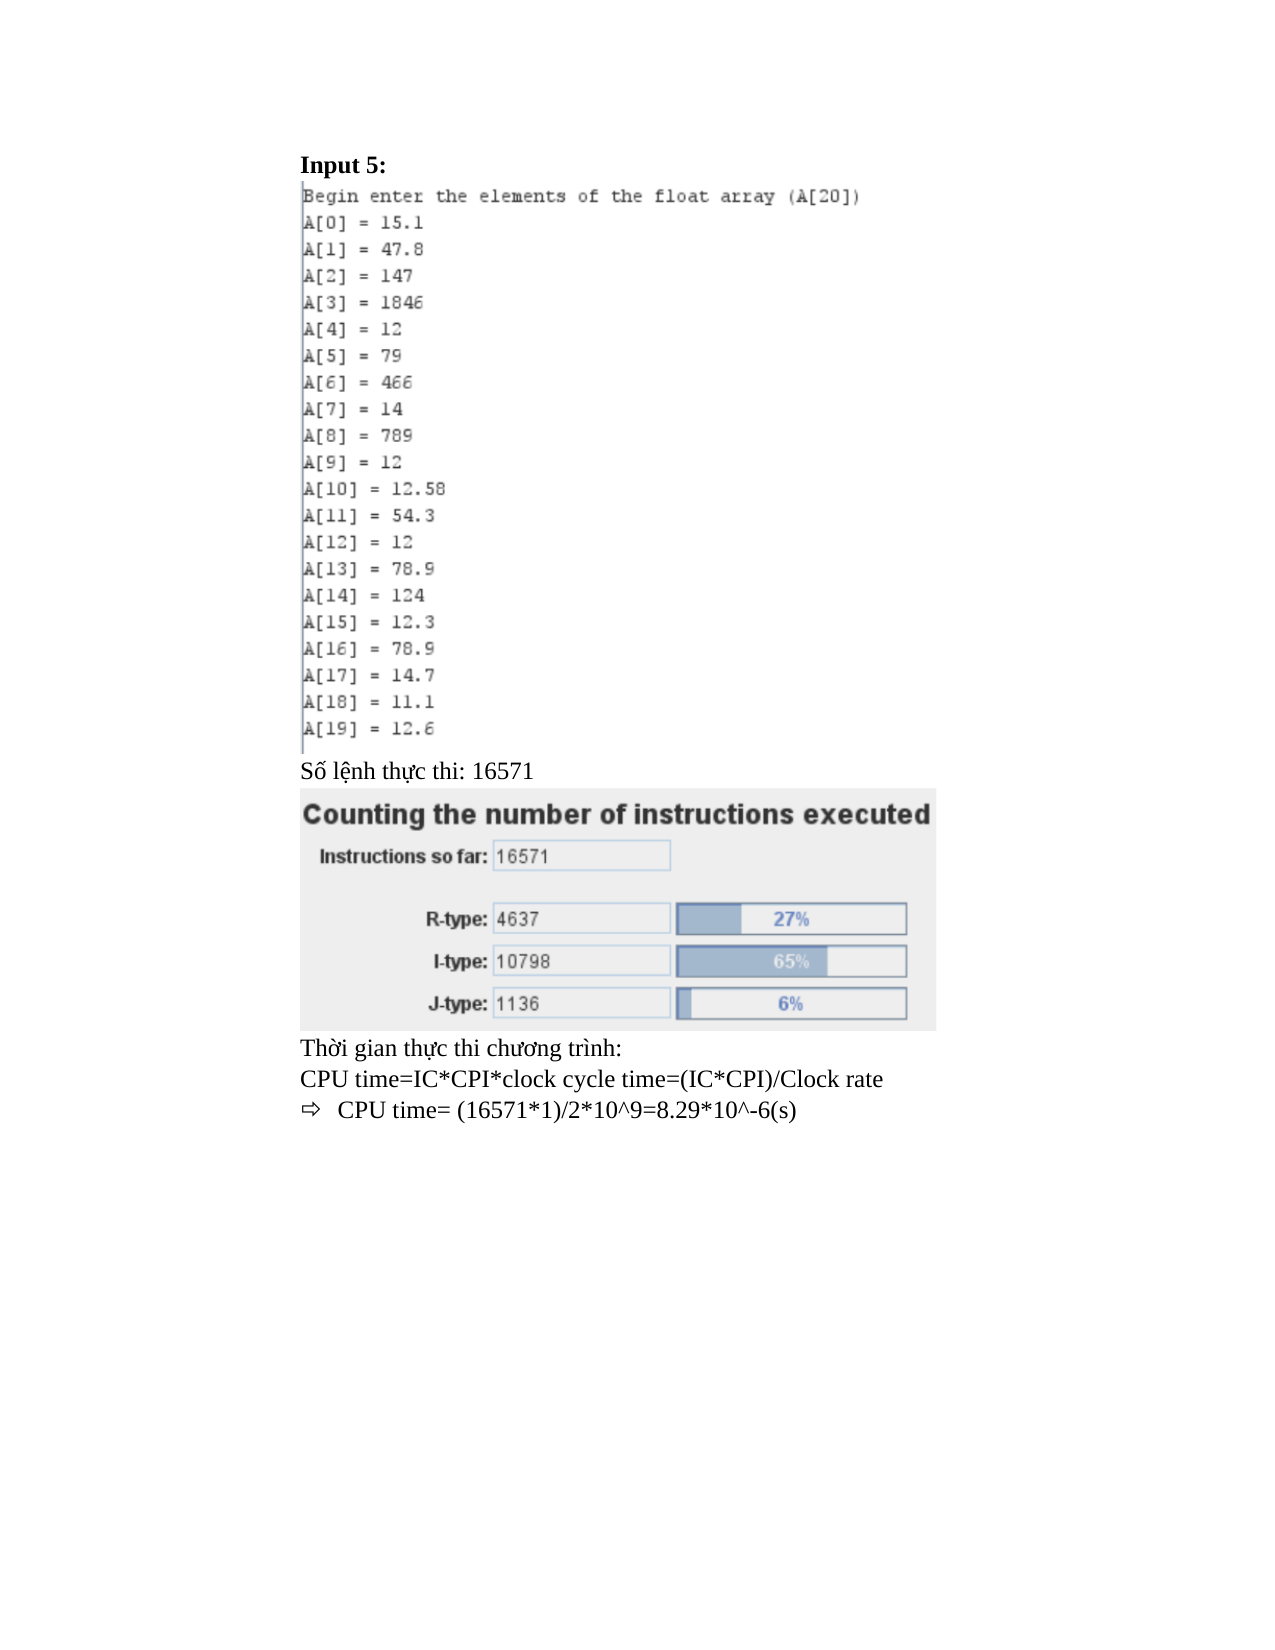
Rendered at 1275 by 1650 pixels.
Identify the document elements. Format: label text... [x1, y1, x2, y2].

list CPU time=IC*CPI*clock cycle time=(IC*CPI)/Clock rate [300, 1064, 1125, 1093]
list Thời gian thực thi chương trình: [300, 1033, 1125, 1062]
list Input 5: [300, 150, 1125, 179]
picture [300, 787, 937, 1031]
list CPU time= (16571*1)/2*10^9=8.29*10^-6(s) [300, 1095, 1125, 1124]
list Số lệnh thực thi: 16571 [300, 756, 1125, 785]
picture [300, 181, 879, 754]
